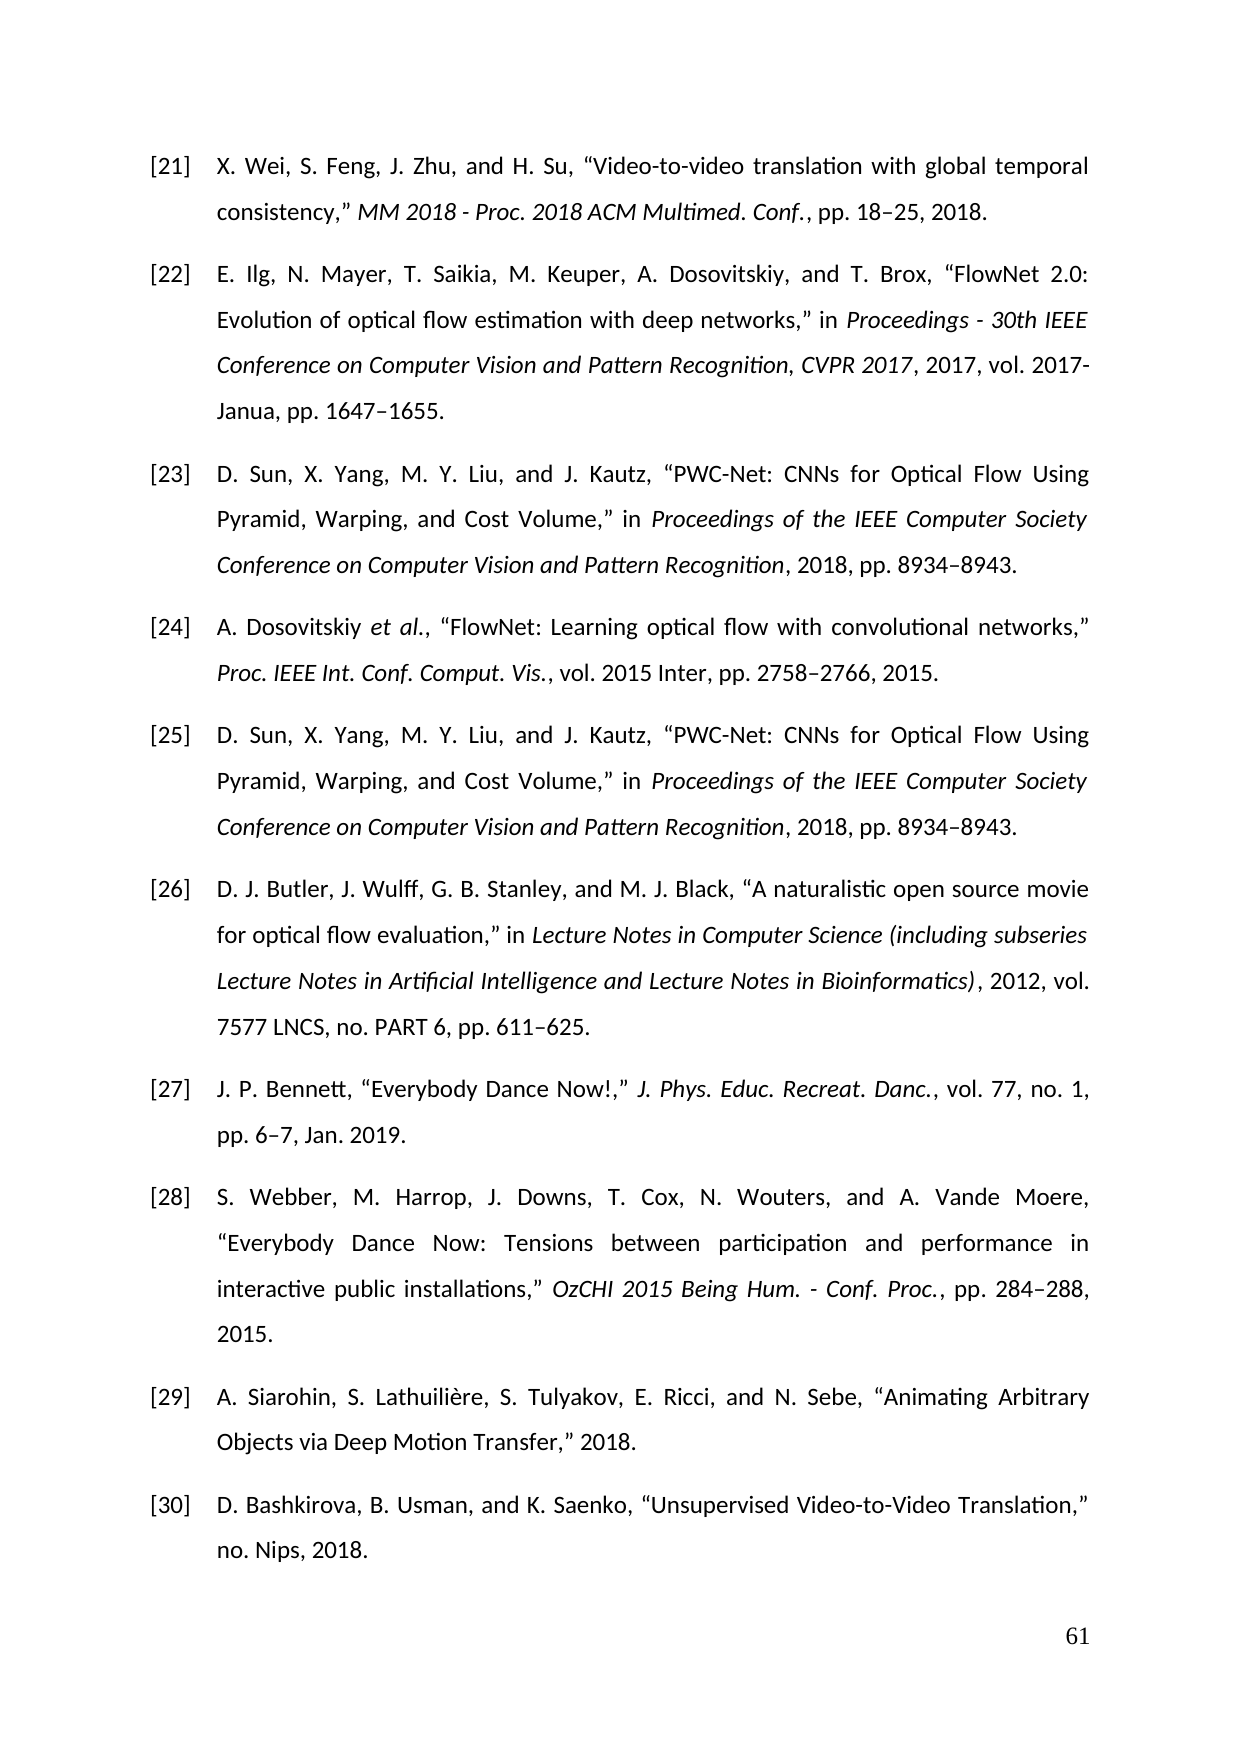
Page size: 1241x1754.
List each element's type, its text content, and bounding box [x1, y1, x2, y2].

text [30] D. Bashkirova, B. Usman, and K. Saenko, “Unsupervised Video-to-Video Translation,” no. Nips, 2018. [150, 1489, 1090, 1565]
text [27] J. P. Bennett, “Everybody Dance Now!,” J. Phys. Educ. Recreat. Danc., vol. 77, no. 1, pp. 6–7, Jan. 2019. [150, 1073, 1090, 1149]
text [24] A. Dosovitskiy et al., “FlowNet: Learning optical flow with convolutional networks,” Proc. IEEE Int. Conf. Comput. Vis., vol. 2015 Inter, pp. 2758–2766, 2015. [150, 612, 1090, 688]
text [25] D. Sun, X. Yang, M. Y. Liu, and J. Kautz, “PWC-Net: CNNs for Optical Flow Using Pyramid, Warping, and Cost Volume,” in Proceedings of the IEEE Computer Society Conference on Computer Vision and Pattern Recognition, 2018, pp. 8934–8943. [150, 720, 1090, 842]
text [28] S. Webber, M. Harrop, J. Downs, T. Cox, N. Wouters, and A. Vande Moere, “Everybody Dance Now: Tensions between participation and performance in interactive public installations,” OzCHI 2015 Being Hum. - Conf. Proc., pp. 284–288, 2015. [150, 1181, 1090, 1349]
text [29] A. Siarohin, S. Lathuilière, S. Tulyakov, E. Ricci, and N. Sebe, “Animating Arbitrary Objects via Deep Motion Transfer,” 2018. [150, 1381, 1090, 1457]
text [22] E. Ilg, N. Mayer, T. Saikia, M. Keuper, A. Dosovitskiy, and T. Brox, “FlowNet 2.0: Evolution of optical flow estimation with deep networks,” in Proceedings - 30th IEEE Conference on Computer Vision and Pattern Recognition, CVPR 2017, 2017, vol. 2017-Janua, pp. 1647–1655. [150, 258, 1090, 426]
text [26] D. J. Butler, J. Wulff, G. B. Stanley, and M. J. Black, “A naturalistic open source movie for optical flow evaluation,” in Lecture Notes in Computer Science (including subseries Lecture Notes in Artificial Intelligence and Lecture Notes in Bioinformatics), 2012, vol. 7577 LNCS, no. PART 6, pp. 611–625. [150, 873, 1090, 1041]
text [21] X. Wei, S. Feng, J. Zhu, and H. Su, “Video-to-video translation with global temporal consistency,” MM 2018 - Proc. 2018 ACM Multimed. Conf., pp. 18–25, 2018. [150, 150, 1090, 226]
text [23] D. Sun, X. Yang, M. Y. Liu, and J. Kautz, “PWC-Net: CNNs for Optical Flow Using Pyramid, Warping, and Cost Volume,” in Proceedings of the IEEE Computer Society Conference on Computer Vision and Pattern Recognition, 2018, pp. 8934–8943. [150, 458, 1090, 580]
